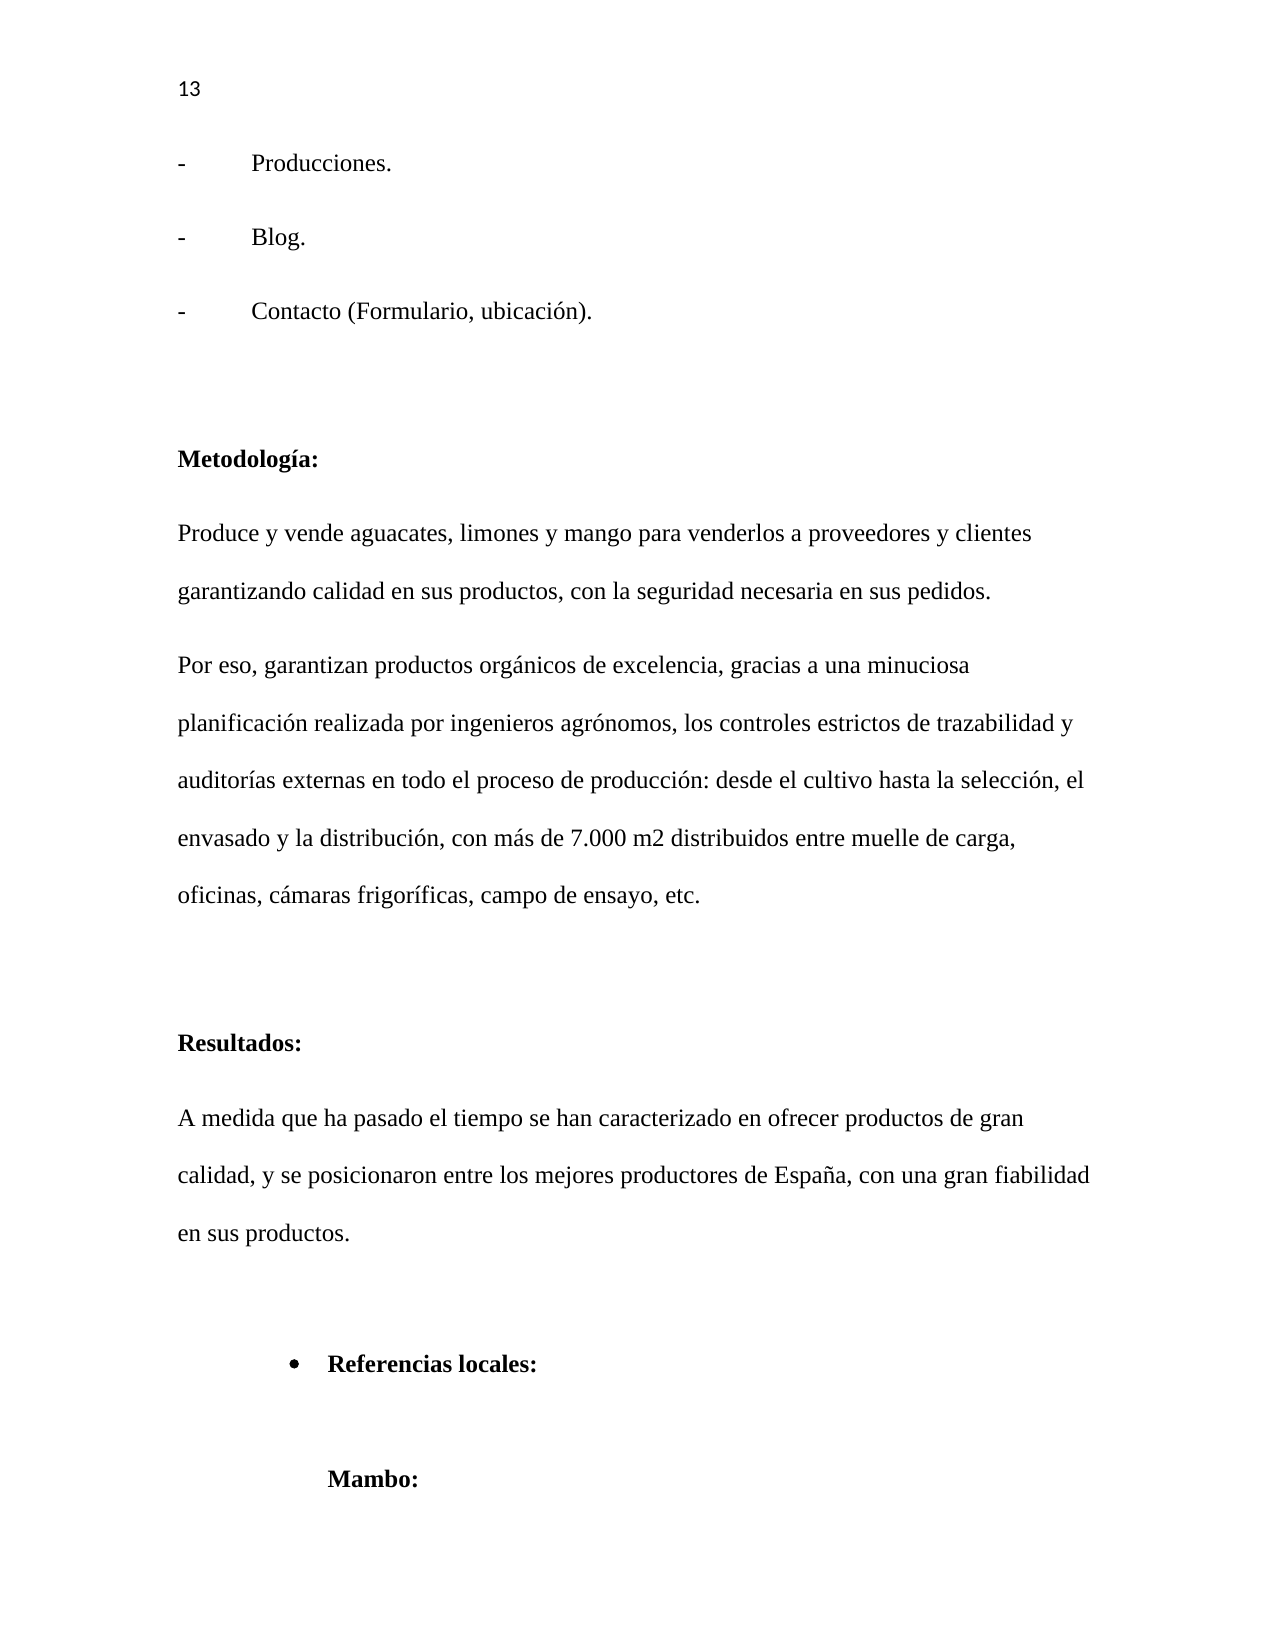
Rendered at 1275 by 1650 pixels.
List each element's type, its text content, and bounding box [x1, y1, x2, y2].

text Por eso, garantizan productos orgánicos de excelencia, gracias a una minuciosa planificación realizada por ingenieros agrónomos, los controles estrictos de trazabilidad y auditorías externas en todo el proceso de producción: desde el cultivo hasta la selección, el envasado y la distribución, con más de 7.000 m2 distribuidos entre muelle de carga, oficinas, cámaras frigoríficas, campo de ensayo, etc. [177, 650, 1098, 909]
text - Blog. [177, 222, 1098, 251]
text Resultados: [177, 1028, 1098, 1057]
text Produce y vende aguacates, limones y mango para venderlos a proveedores y clientes garantizando calidad en sus productos, con la seguridad necesaria en sus pedidos. [177, 518, 1098, 605]
list Referencias locales: [290, 1349, 1098, 1378]
list Mambo: [327, 1464, 1098, 1493]
text - Producciones. [177, 148, 1098, 176]
text - Contacto (Formulario, ubicación). [177, 296, 1098, 325]
text A medida que ha pasado el tiempo se han caracterizado en ofrecer productos de gran calidad, y se posicionaron entre los mejores productores de España, con una gran fiabilidad en sus productos. [177, 1103, 1098, 1246]
text Metodología: [177, 444, 1098, 473]
